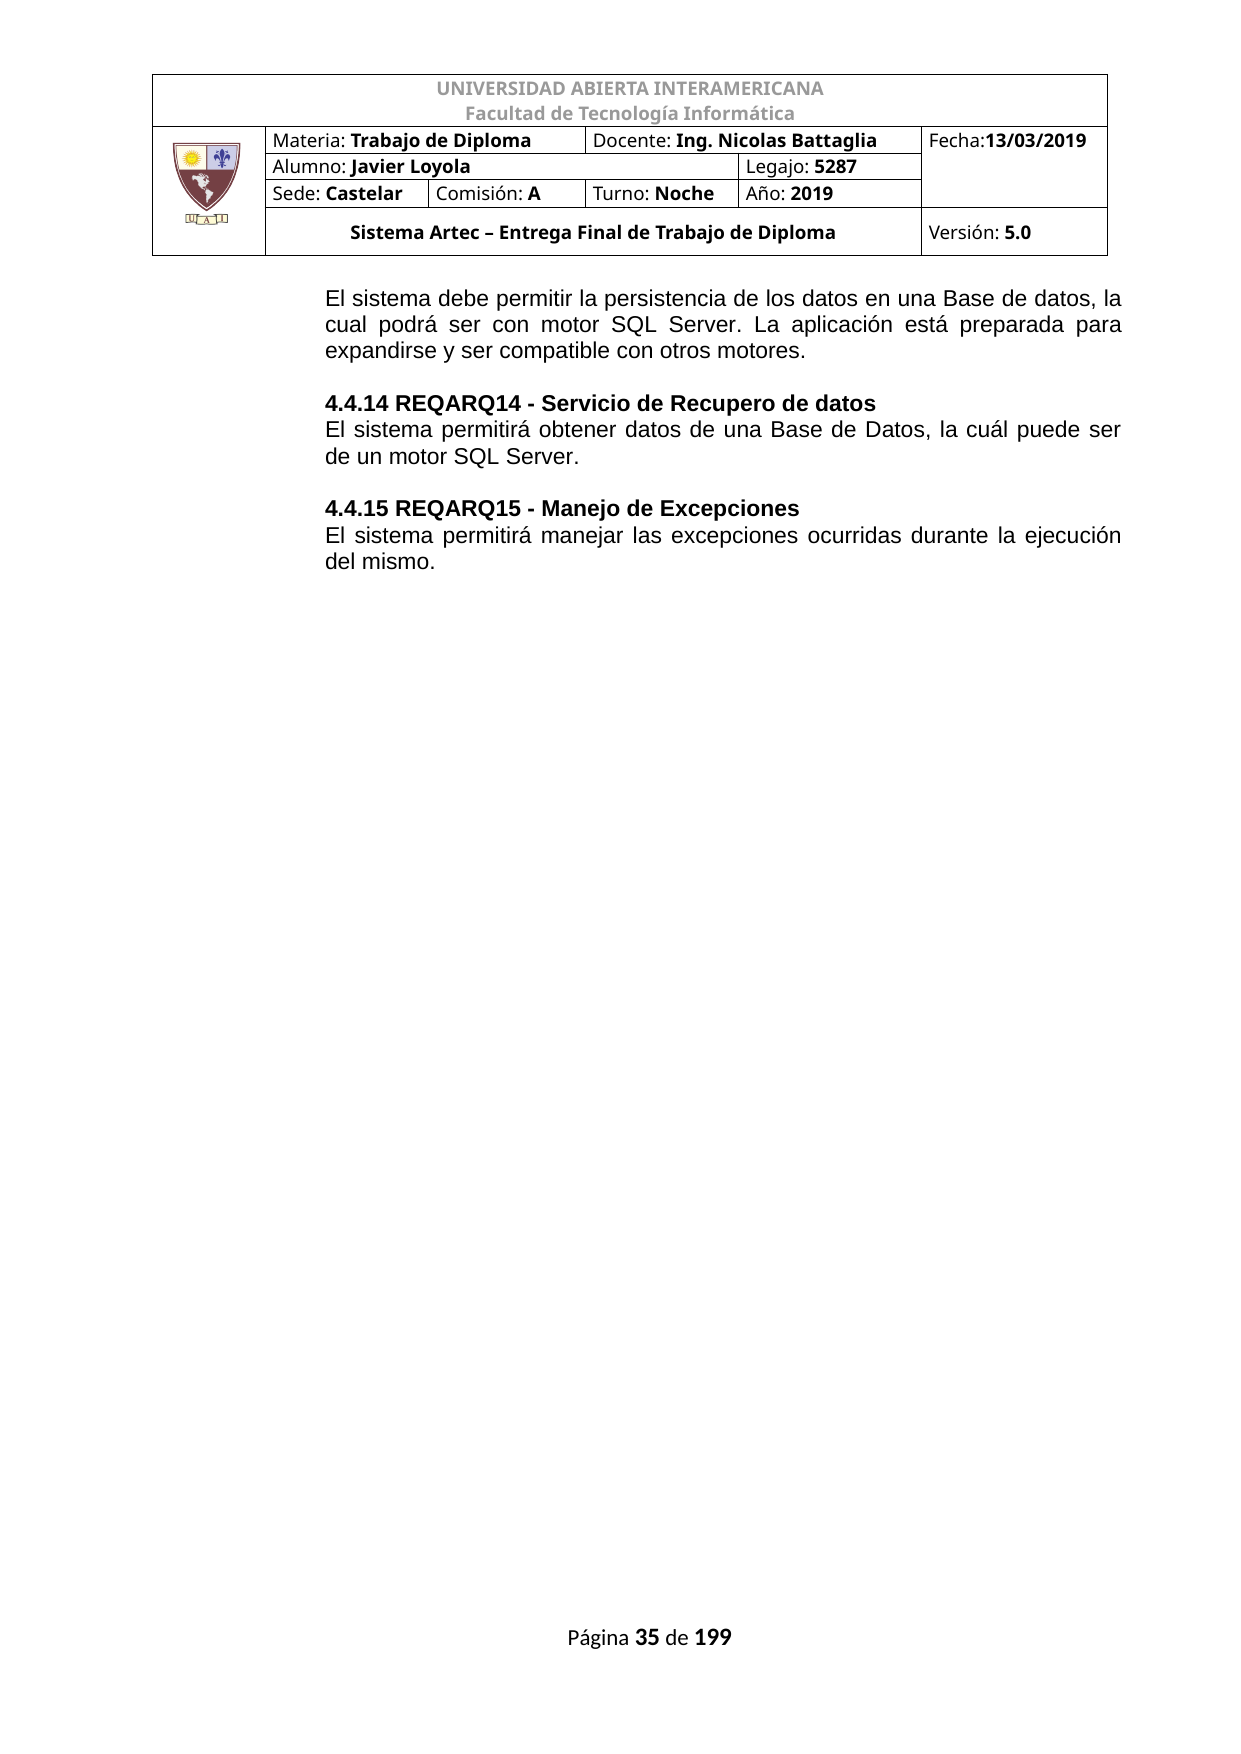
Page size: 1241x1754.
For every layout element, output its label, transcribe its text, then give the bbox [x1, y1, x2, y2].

text El sistema permitirá obtener datos de una Base de Datos, la cuál puede ser de un motor SQL Server. [325, 416, 1122, 469]
picture [157, 136, 257, 228]
text El sistema debe permitir la persistencia de los datos en una Base de datos, la cual podrá ser con motor SQL Server. La aplicación está preparada para expandirse y ser compatible con otros motores. [325, 284, 1122, 363]
text 4.4.14 REQARQ14 - Servicio de Recupero de datos [325, 390, 1122, 416]
text El sistema permitirá manejar las excepciones ocurridas durante la ejecución del mismo. [325, 522, 1122, 574]
text 4.4.15 REQARQ15 - Manejo de Excepciones [325, 495, 1122, 522]
